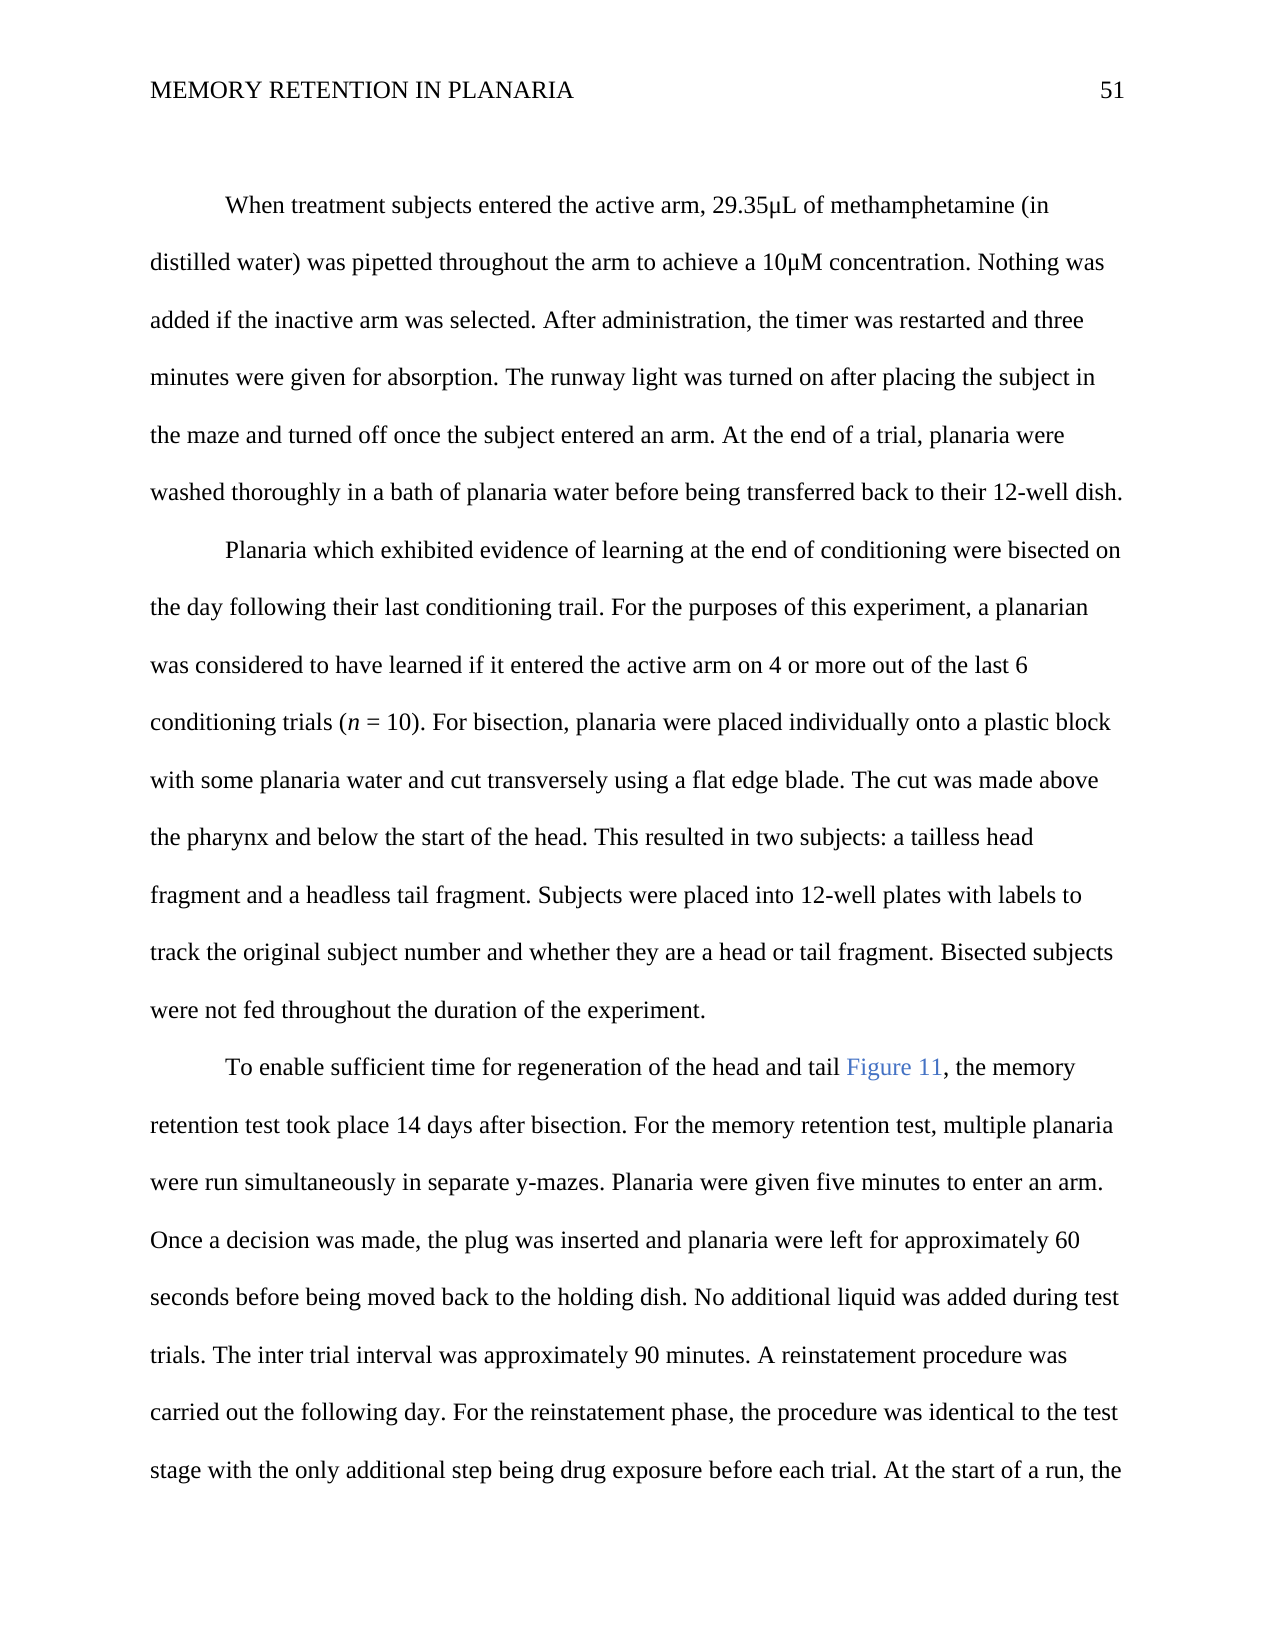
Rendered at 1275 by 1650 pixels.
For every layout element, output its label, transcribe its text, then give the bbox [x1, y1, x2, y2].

text When treatment subjects entered the active arm, 29.35μL of methamphetamine (in distilled water) was pipetted throughout the arm to achieve a 10μM concentration. Nothing was added if the inactive arm was selected. After administration, the timer was restarted and three minutes were given for absorption. The runway light was turned on after placing the subject in the maze and turned off once the subject entered an arm. At the end of a trial, planaria were washed thoroughly in a bath of planaria water before being transferred back to their 12-well dish. [150, 190, 1125, 506]
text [150, 1052, 1125, 1484]
text Planaria which exhibited evidence of learning at the end of conditioning were bisected on the day following their last conditioning trail. For the purposes of this experiment, a planarian was considered to have learned if it entered the active arm on 4 or more out of the last 6 conditioning trials (n = 10). For bisection, planaria were placed individually onto a plastic block with some planaria water and cut transversely using a flat edge blade. The cut was made above the pharynx and below the start of the head. This resulted in two subjects: a tailless head fragment and a headless tail fragment. Subjects were placed into 12-well plates with labels to track the original subject number and whether they are a head or tail fragment. Bisected subjects were not fed throughout the duration of the experiment. [150, 535, 1125, 1024]
